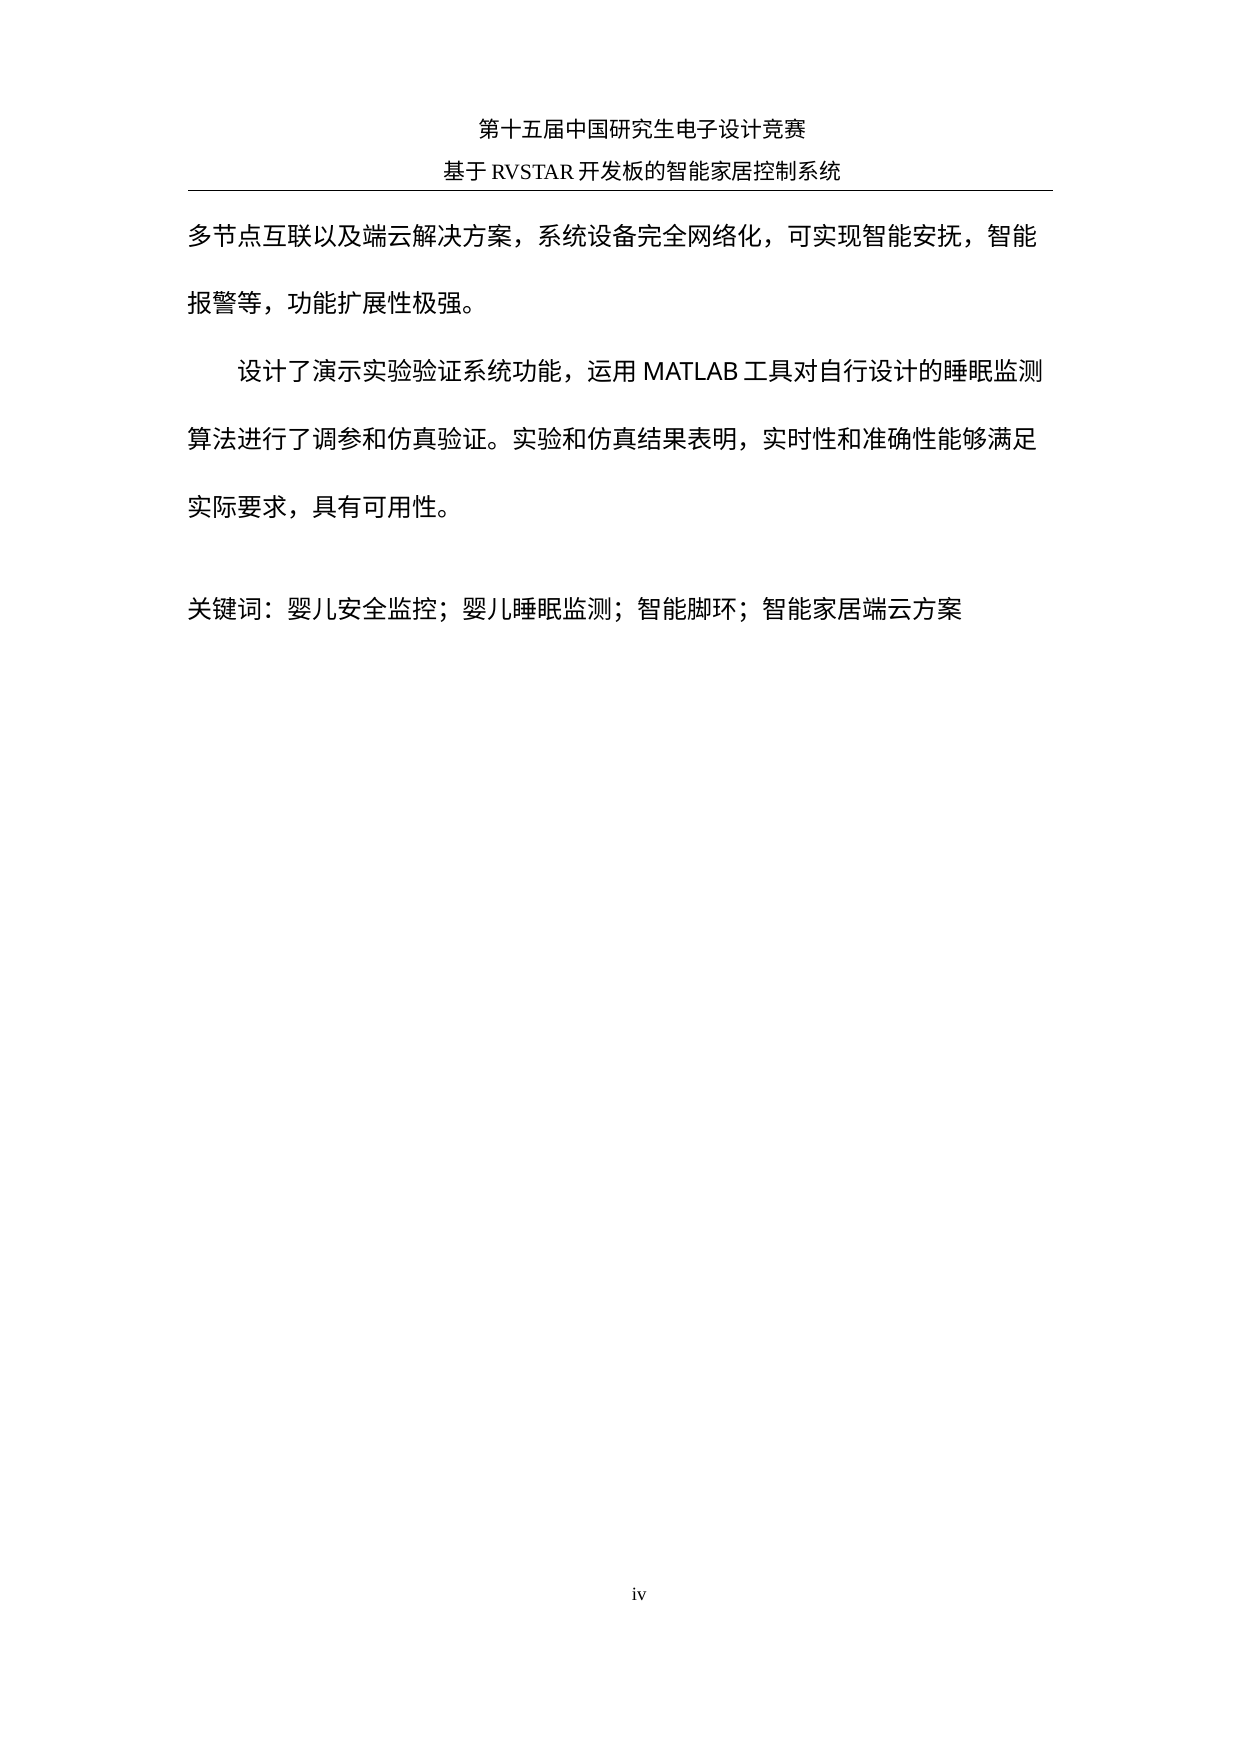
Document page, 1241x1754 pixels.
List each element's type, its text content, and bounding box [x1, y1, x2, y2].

text 关键词：婴儿安全监控；婴儿睡眠监测；智能脚环；智能家居端云方案 [187, 574, 1053, 642]
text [187, 200, 1053, 336]
text 设计了演示实验验证系统功能，运用MATLAB工具对自行设计的睡眠监测算法进行了调参和仿真验证。实验和仿真结果表明，实时性和准确性能够满足实际要求，具有可用性。 [187, 336, 1053, 540]
